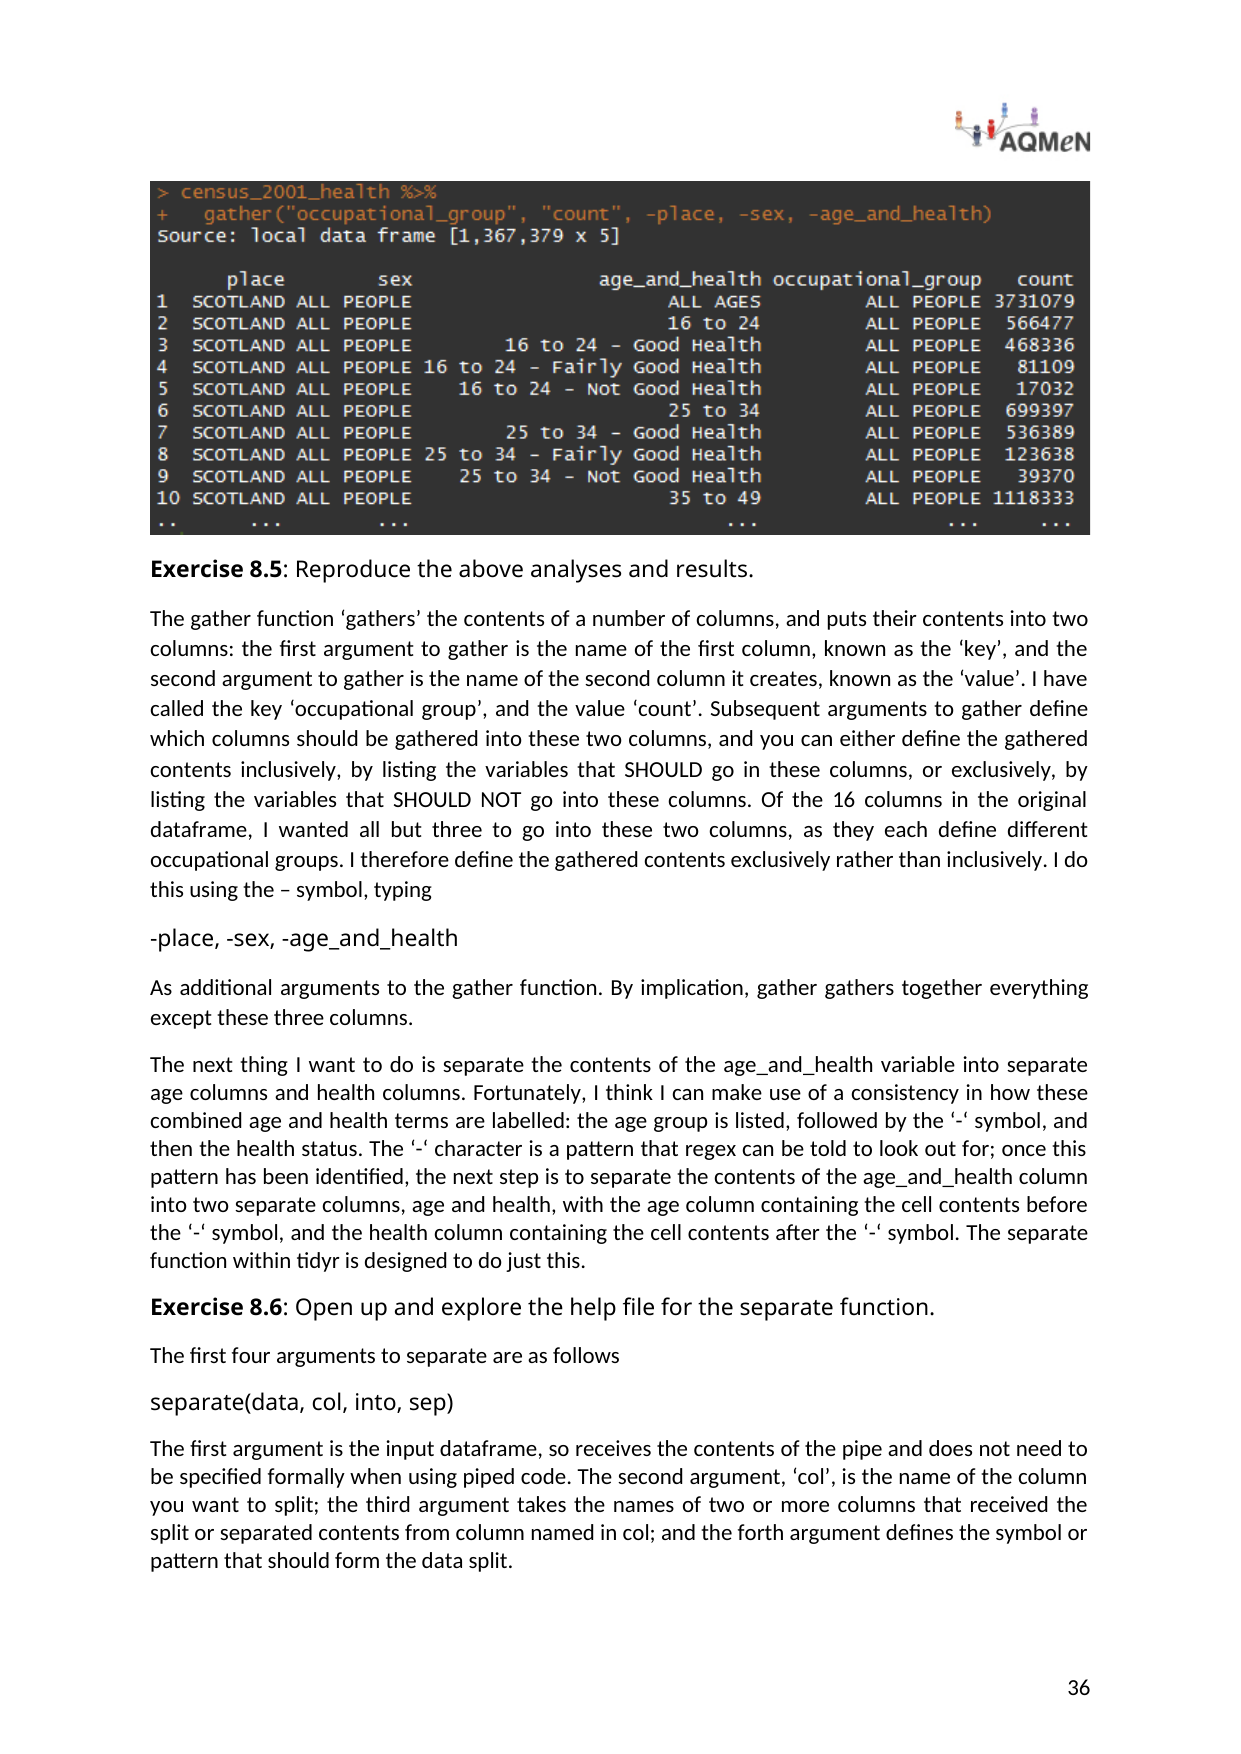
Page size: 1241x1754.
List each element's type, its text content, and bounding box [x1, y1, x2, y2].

text Exercise 8.5: Reproduce the above analyses and results. [150, 553, 1090, 584]
text -place, -sex, -age_and_health [150, 922, 1090, 954]
picture [150, 73, 1091, 535]
text The gather function ‘gathers’ the contents of a number of columns, and puts their contents into two columns: the first argument to gather is the name of the first column, known as the ‘key’, and the second argument to gather is the name of the second column it creates, known as the ‘value’. I have called the key ‘occupational group’, and the value ‘count’. Subsequent arguments to gather define which columns should be gathered into these two columns, and you can either define the gathered contents inclusively, by listing the variables that SHOULD go in these columns, or exclusively, by listing the variables that SHOULD NOT go into these columns. Of the 16 columns in the original dataframe, I wanted all but three to go into these two columns, as they each define different occupational groups. I therefore define the gathered contents exclusively rather than inclusively. I do this using the – symbol, typing [150, 604, 1090, 903]
text The next thing I want to do is separate the contents of the age_and_health variable into separate age columns and health columns. Fortunately, I think I can make use of a consistency in how these combined age and health terms are labelled: the age group is listed, followed by the ‘-‘ symbol, and then the health status. The ‘-‘ character is a pattern that regex can be told to look out for; once this pattern has been identified, the next step is to separate the contents of the age_and_health column into two separate columns, age and health, with the age column containing the cell contents before the ‘-‘ symbol, and the health column containing the cell contents after the ‘-‘ symbol. The separate function within tidyr is designed to do just this. [150, 1050, 1090, 1274]
text The first argument is the input dataframe, so receives the contents of the pipe and does not need to be specified formally when using piped code. The second argument, ‘col’, is the name of the column you want to split; the third argument takes the names of two or more columns that received the split or separated contents from column named in col; and the forth argument defines the symbol or pattern that should form the data split. [150, 1434, 1090, 1574]
text As additional arguments to the gather function. By implication, gather gathers together everything except these three columns. [150, 973, 1090, 1031]
text The first four arguments to separate are as follows [150, 1341, 1090, 1369]
text Exercise 8.6: Open up and explore the help file for the separate function. [150, 1291, 1090, 1322]
text separate(data, col, into, sep) [150, 1386, 1090, 1417]
